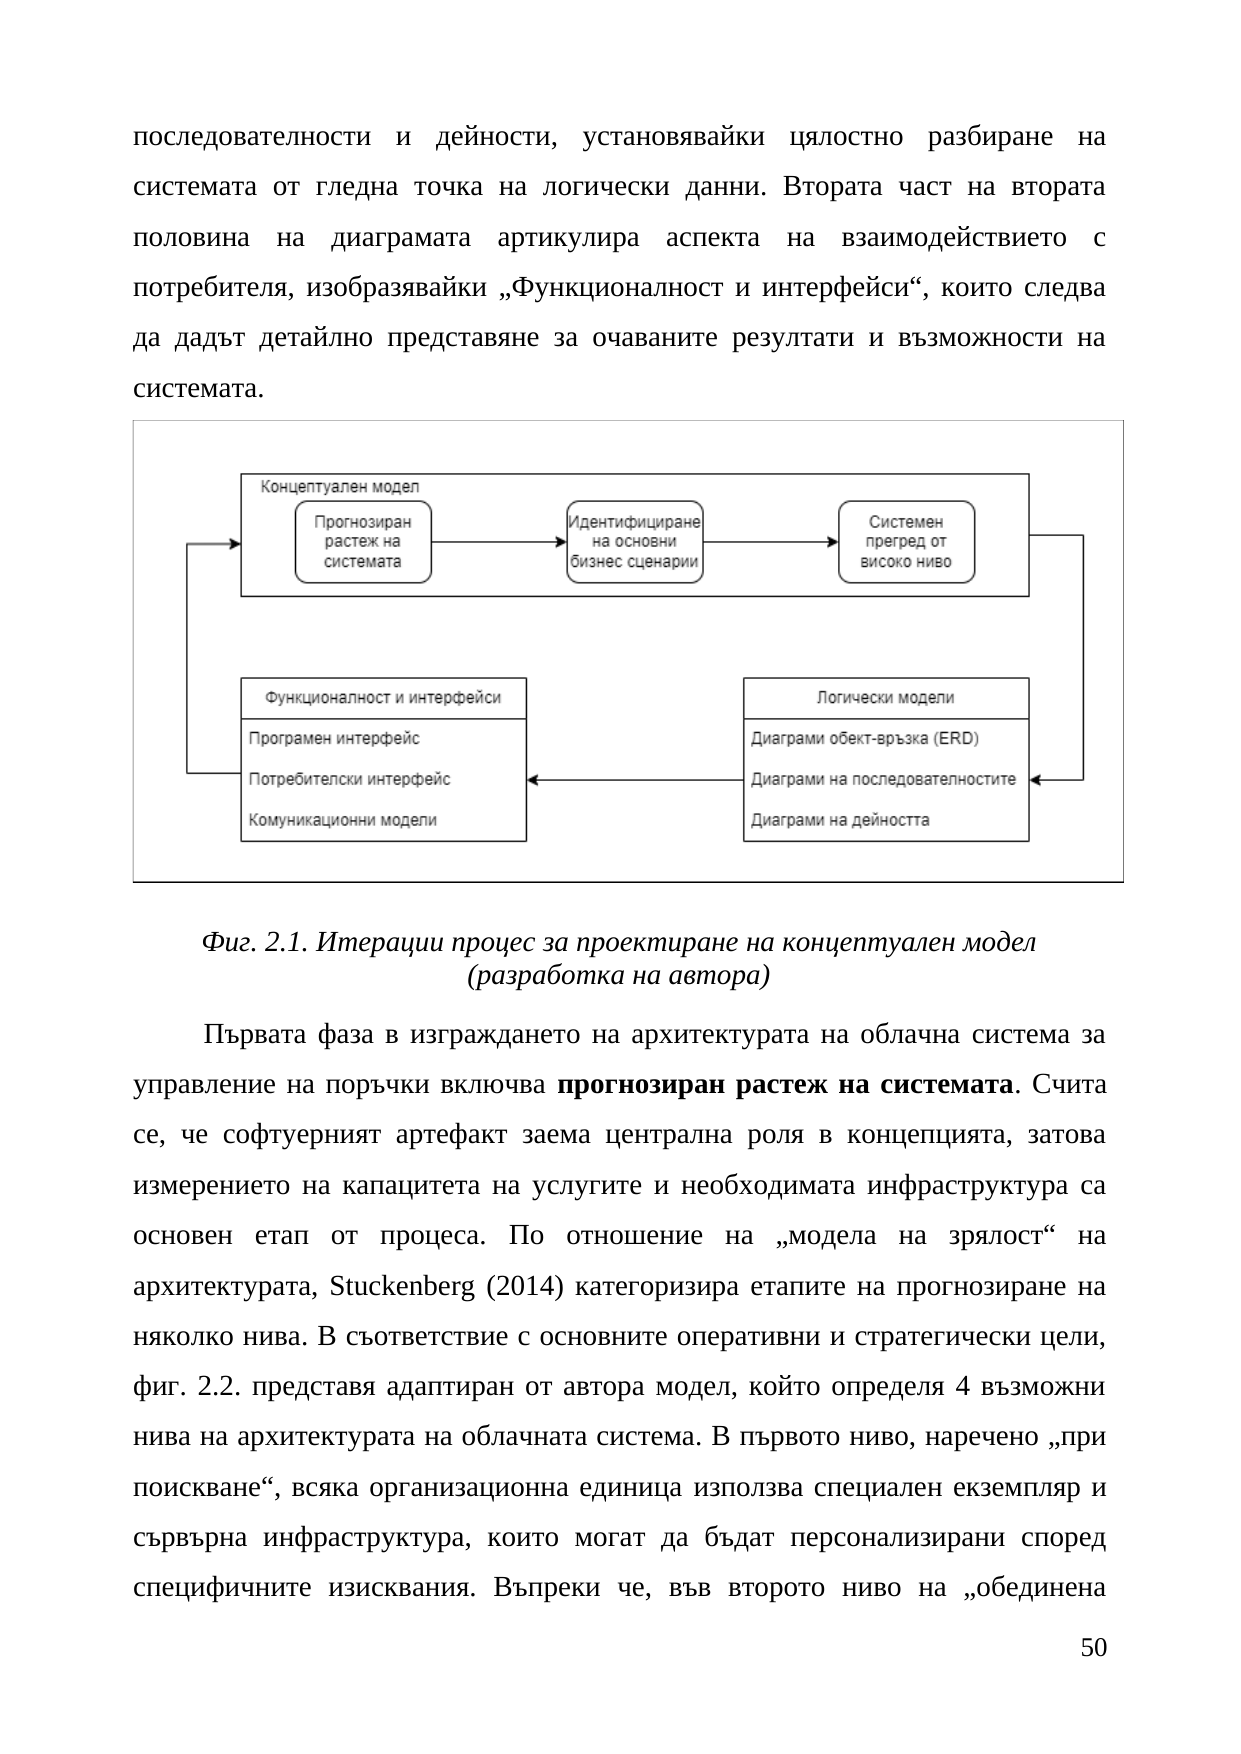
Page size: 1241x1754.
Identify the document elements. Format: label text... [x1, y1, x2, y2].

picture [132, 420, 1124, 883]
title Фиг. 2.1. Итерации процес за проектиране на концептуален модел (разработка на автора) [192, 924, 1048, 991]
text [133, 1016, 1107, 1603]
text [133, 118, 1107, 420]
